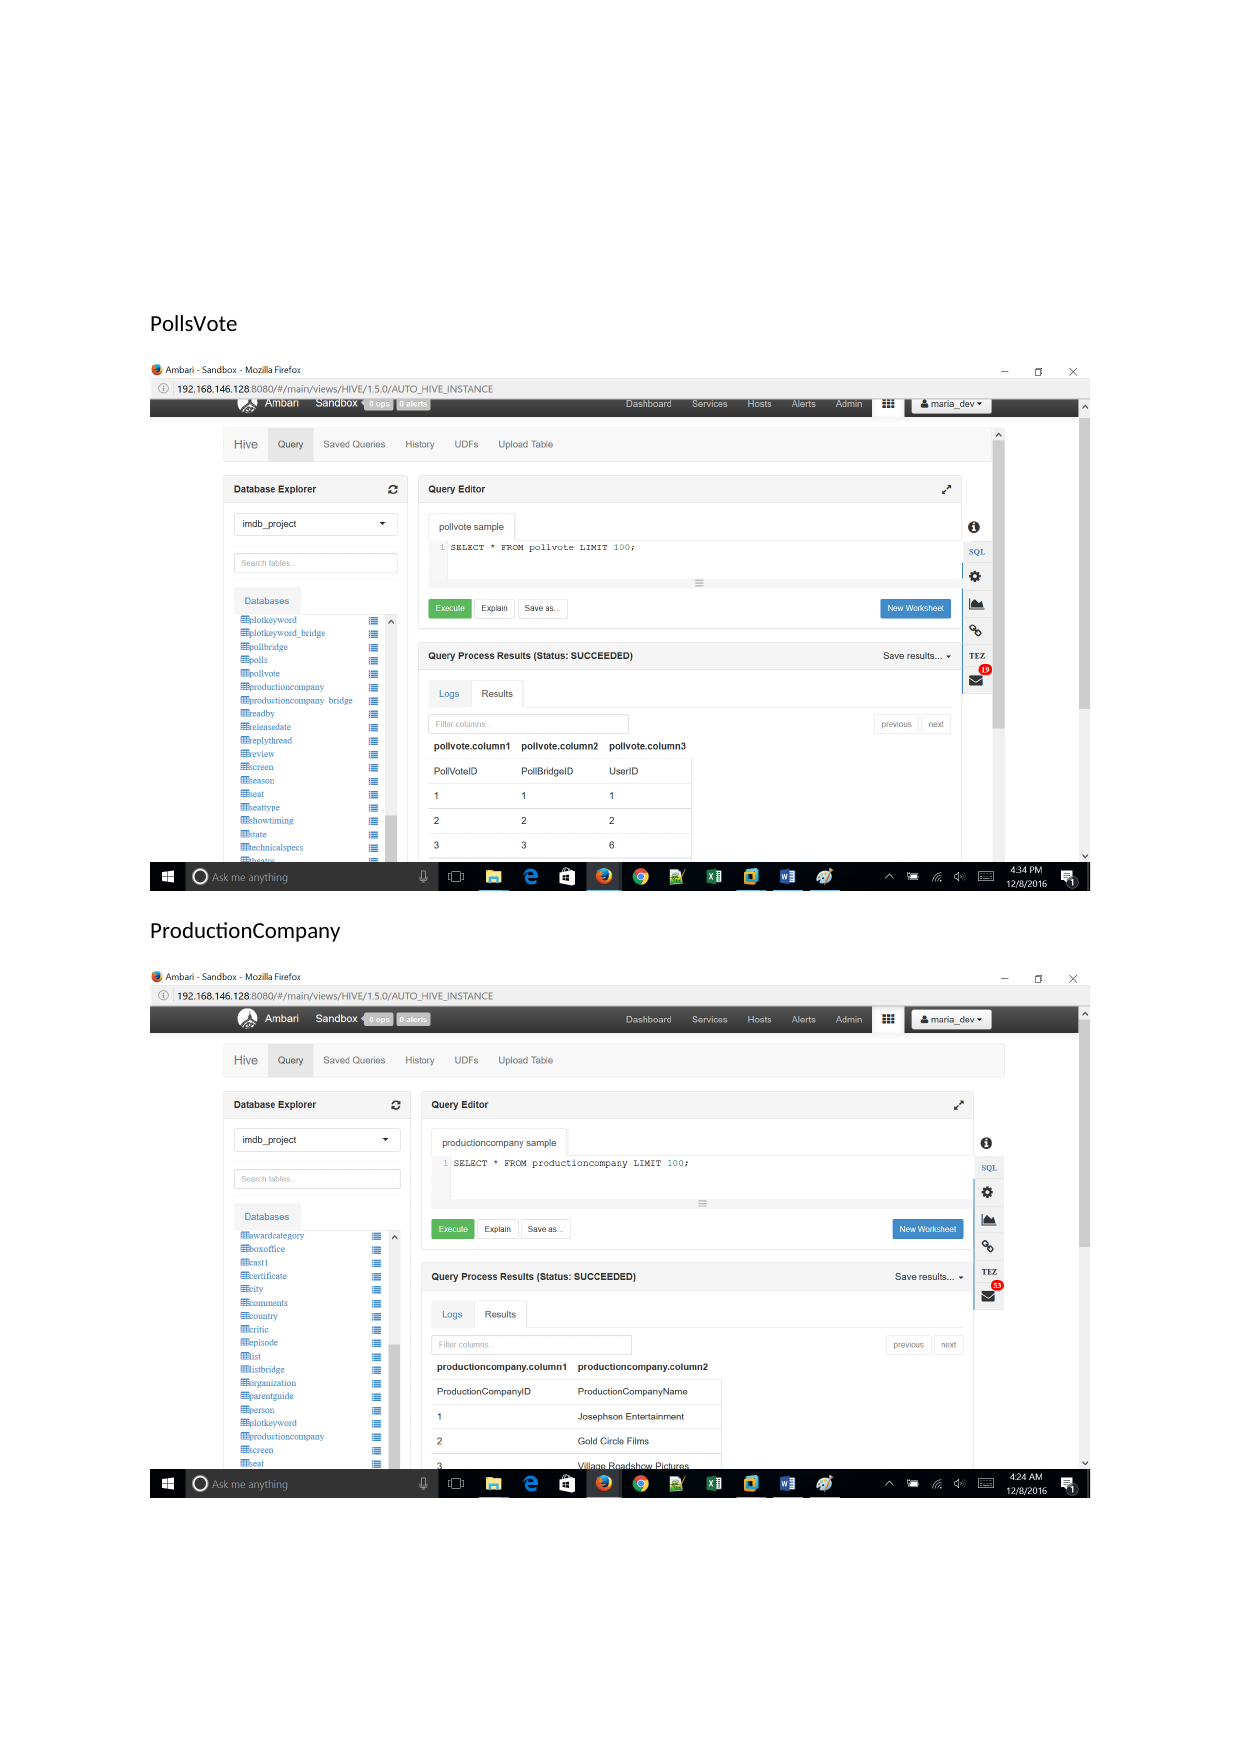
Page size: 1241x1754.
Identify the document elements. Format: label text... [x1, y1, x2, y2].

picture [150, 968, 1091, 1498]
text ProductionCompany [150, 916, 1090, 944]
text PollsVote [150, 309, 1090, 337]
picture [150, 362, 1091, 891]
